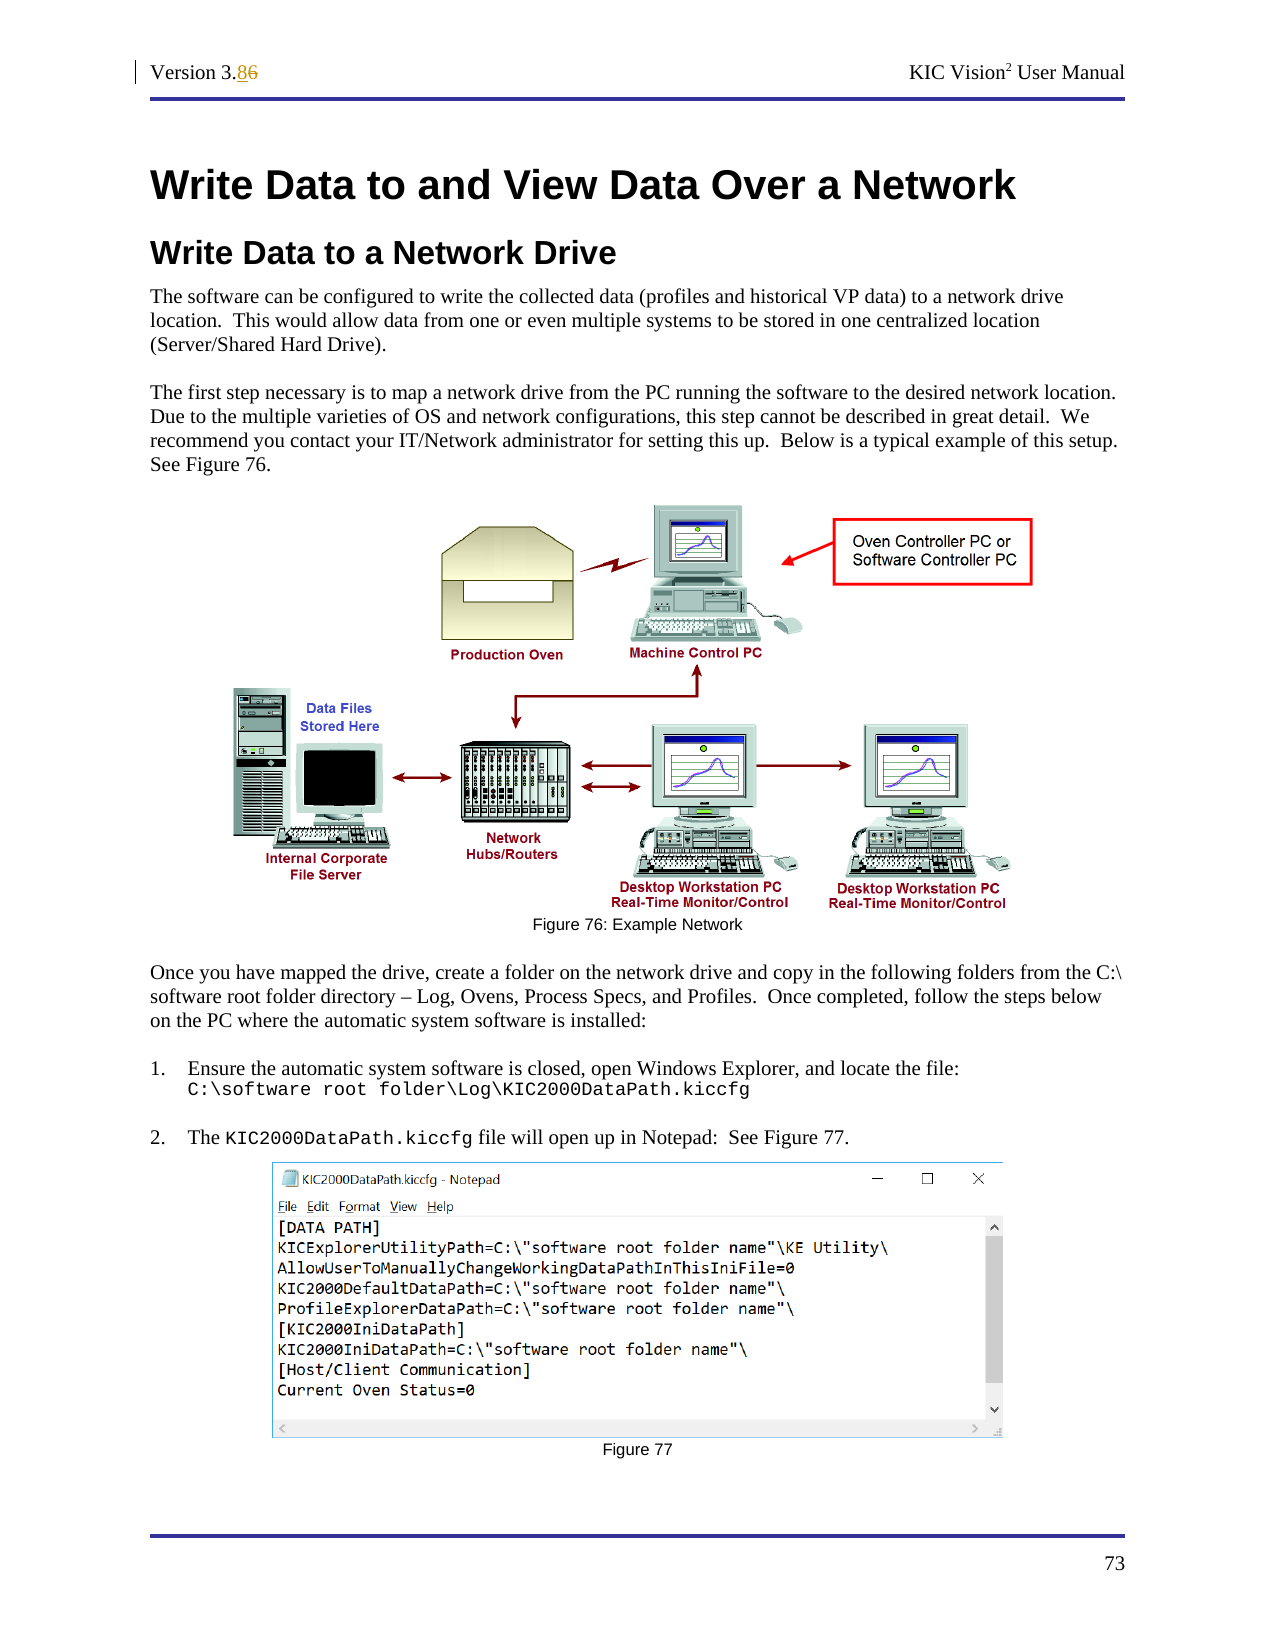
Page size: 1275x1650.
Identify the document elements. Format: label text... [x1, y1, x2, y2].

subtitle Write Data to and View Data Over a Network [150, 160, 1125, 208]
list Ensure the automatic system software is closed, open Windows Explorer, and locate the file: [150, 1056, 1125, 1080]
list The KIC2000DataPath.kiccfg file will open up in Notepad: See Figure 77. [150, 1125, 1125, 1150]
text Once you have mapped the drive, create a folder on the network drive and copy in the following folders from the C:\software root folder directory – Log, Ovens, Process Specs, and Profiles. Once completed, follow the steps below on the PC where the automatic system software is installed: [150, 960, 1125, 1032]
picture [224, 488, 1051, 913]
subtitle Write Data to a Network Drive [150, 233, 1125, 271]
text C:\software root folder\Log\KIC2000DataPath.kiccfg [187, 1080, 1125, 1101]
text The first step necessary is to map a network drive from the PC running the software to the desired network location. Due to the multiple varieties of OS and network configurations, this step cannot be described in great detail. We recommend you contact your IT/Network administrator for setting this up. Below is a typical example of this setup. See Figure 76. [150, 380, 1125, 476]
text The software can be configured to write the collected data (profiles and historical VP data) to a network drive location. This would allow data from one or even multiple systems to be stored in one centralized location (Server/Shared Hard Drive). [150, 284, 1125, 356]
picture [272, 1162, 1003, 1438]
